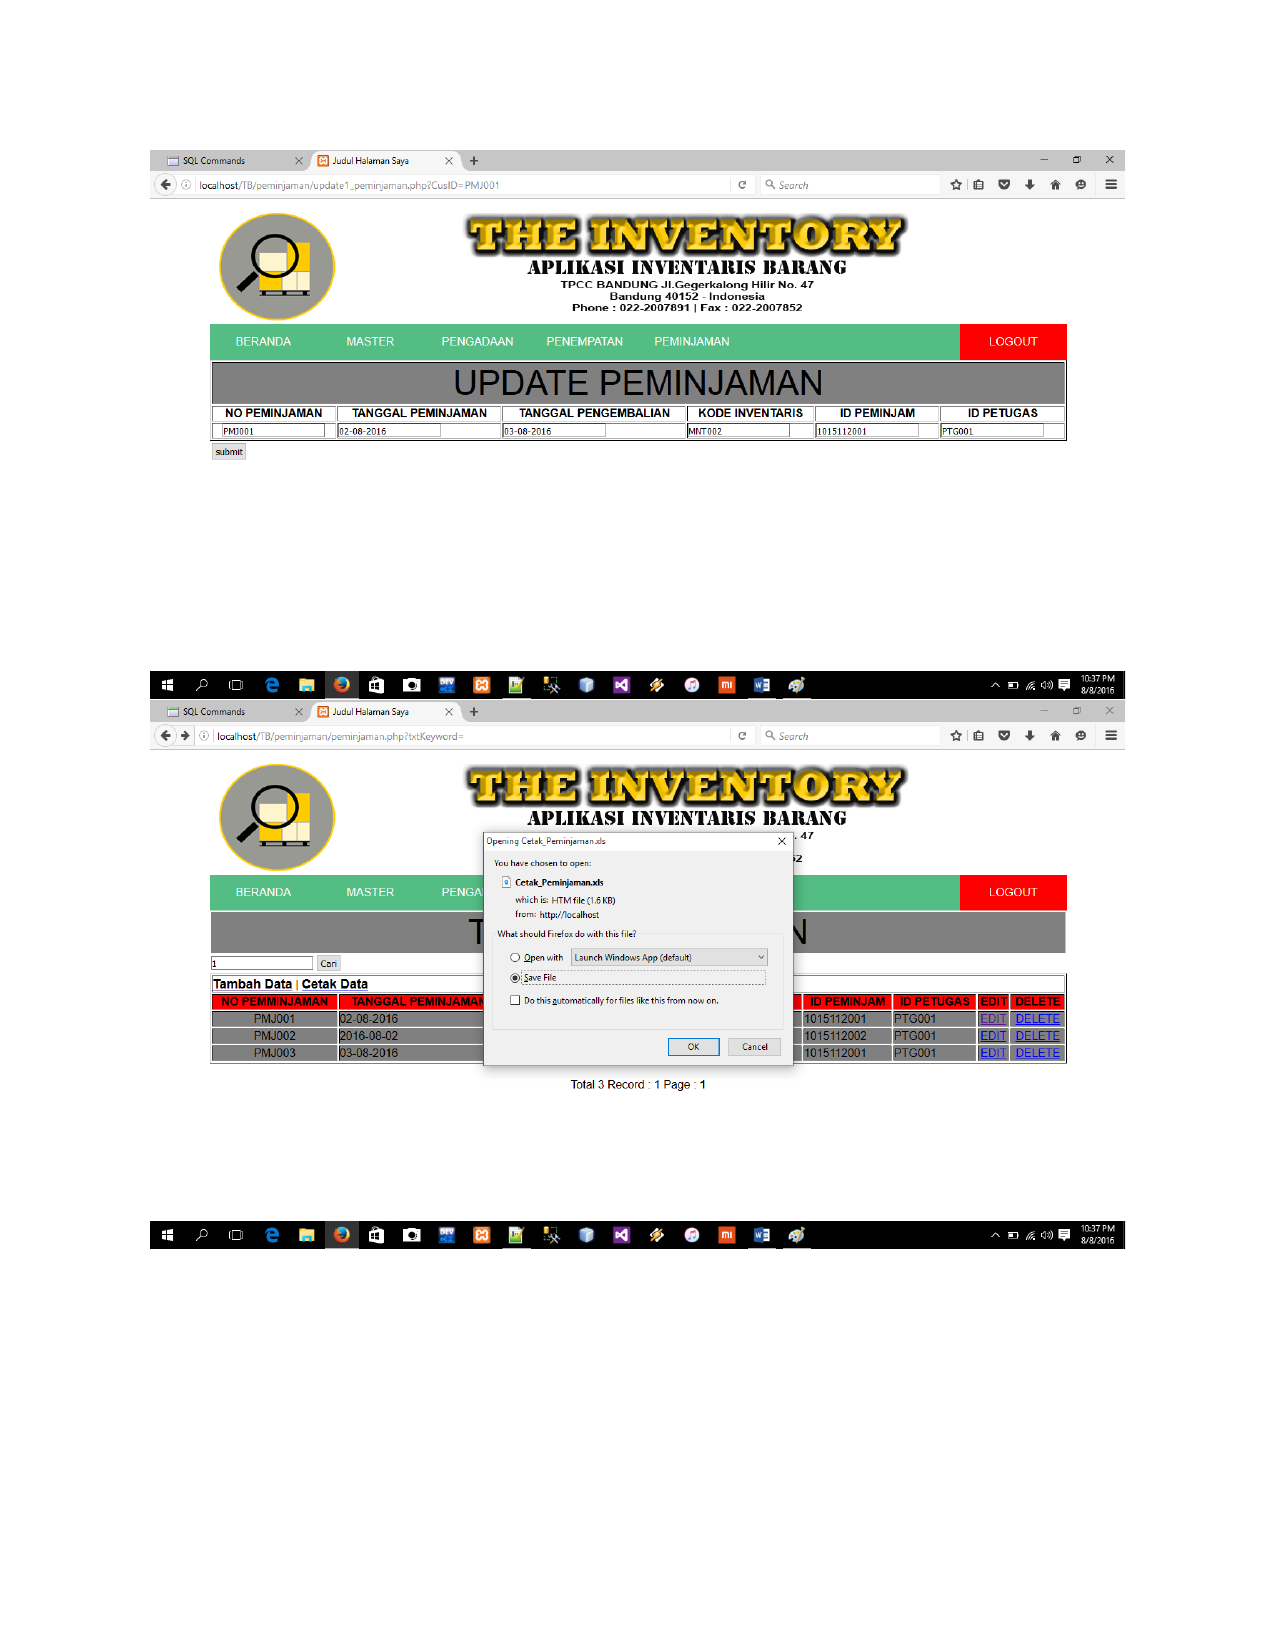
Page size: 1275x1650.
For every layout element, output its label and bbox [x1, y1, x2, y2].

picture [150, 150, 1125, 699]
picture [150, 700, 1125, 1249]
